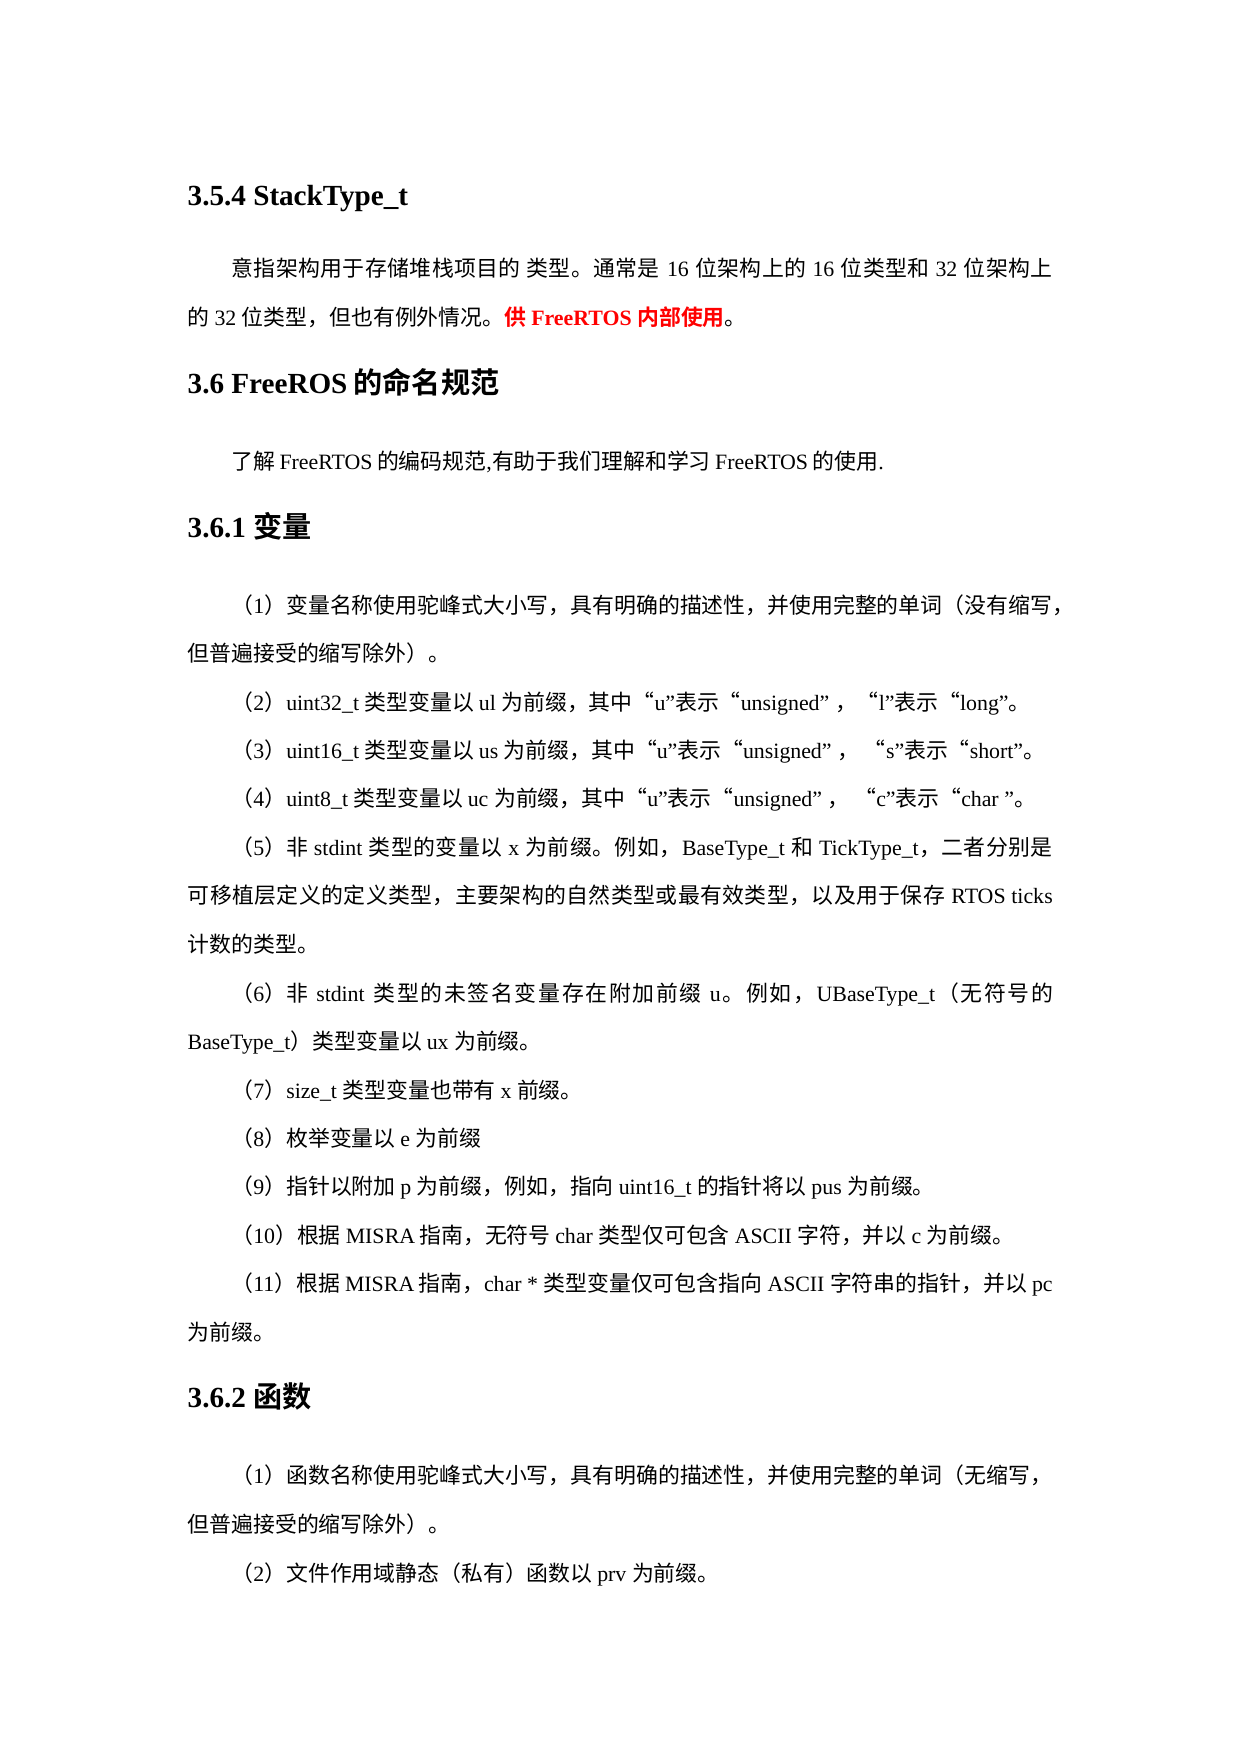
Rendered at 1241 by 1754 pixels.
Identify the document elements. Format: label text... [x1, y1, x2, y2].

text FreeROS的命名规范 [187, 348, 1053, 413]
text StackType_t [187, 162, 1053, 227]
text 非 stdint 类型的未签名变量存在附加前缀 u。例如，UBaseType_t（无符号的BaseType_t）类型变量以 ux 为前缀。 [187, 975, 1053, 1056]
text 函数名称使用驼峰式大小写，具有明确的描述性，并使用完整的单词（无缩写，但普遍接受的缩写除外）。 [187, 1458, 1053, 1539]
text 非 stdint 类型的变量以 x 为前缀。例如，BaseType_t 和 TickType_t，二者分别是可移植层定义的定义类型，主要架构的自然类型或最有效类型，以及用于保存 RTOS ticks 计数的类型。 [187, 829, 1053, 959]
text uint8_t 类型变量以 uc 为前缀，其中“u”表示“unsigned” ， “c”表示“char ”。 [187, 781, 1053, 813]
text 了解FreeRTOS的编码规范,有助于我们理解和学习FreeRTOS的使用. [187, 443, 1053, 476]
text 枚举变量以 e 为前缀 [187, 1121, 1053, 1153]
text 意指架构用于存储堆栈项目的 类型。通常是 16 位架构上的 16 位类型和 32 位架构上的 32 位类型，但也有例外情况。供 FreeRTOS 内部使用。 [187, 251, 1053, 332]
text 指针以附加 p 为前缀，例如，指向 uint16_t 的指针将以 pus 为前缀。 [187, 1169, 1053, 1201]
text size_t 类型变量也带有 x 前缀。 [187, 1072, 1053, 1105]
text 变量 [187, 492, 1053, 557]
text 根据 MISRA 指南，char * 类型变量仅可包含指向 ASCII 字符串的指针，并以 pc 为前缀。 [187, 1266, 1053, 1347]
text 文件作用域静态（私有）函数以 prv 为前缀。 [187, 1555, 1053, 1588]
text 函数 [187, 1363, 1053, 1428]
text uint32_t 类型变量以 ul 为前缀，其中“u”表示“unsigned” ，“l”表示“long”。 [187, 684, 1053, 717]
text 变量名称使用驼峰式大小写，具有明确的描述性，并使用完整的单词（没有缩写，但普遍接受的缩写除外）。 [187, 587, 1053, 668]
text 根据 MISRA 指南，无符号 char 类型仅可包含 ASCII 字符，并以 c 为前缀。 [187, 1217, 1053, 1250]
text uint16_t 类型变量以 us 为前缀，其中“u”表示“unsigned” ， “s”表示“short”。 [187, 733, 1053, 765]
